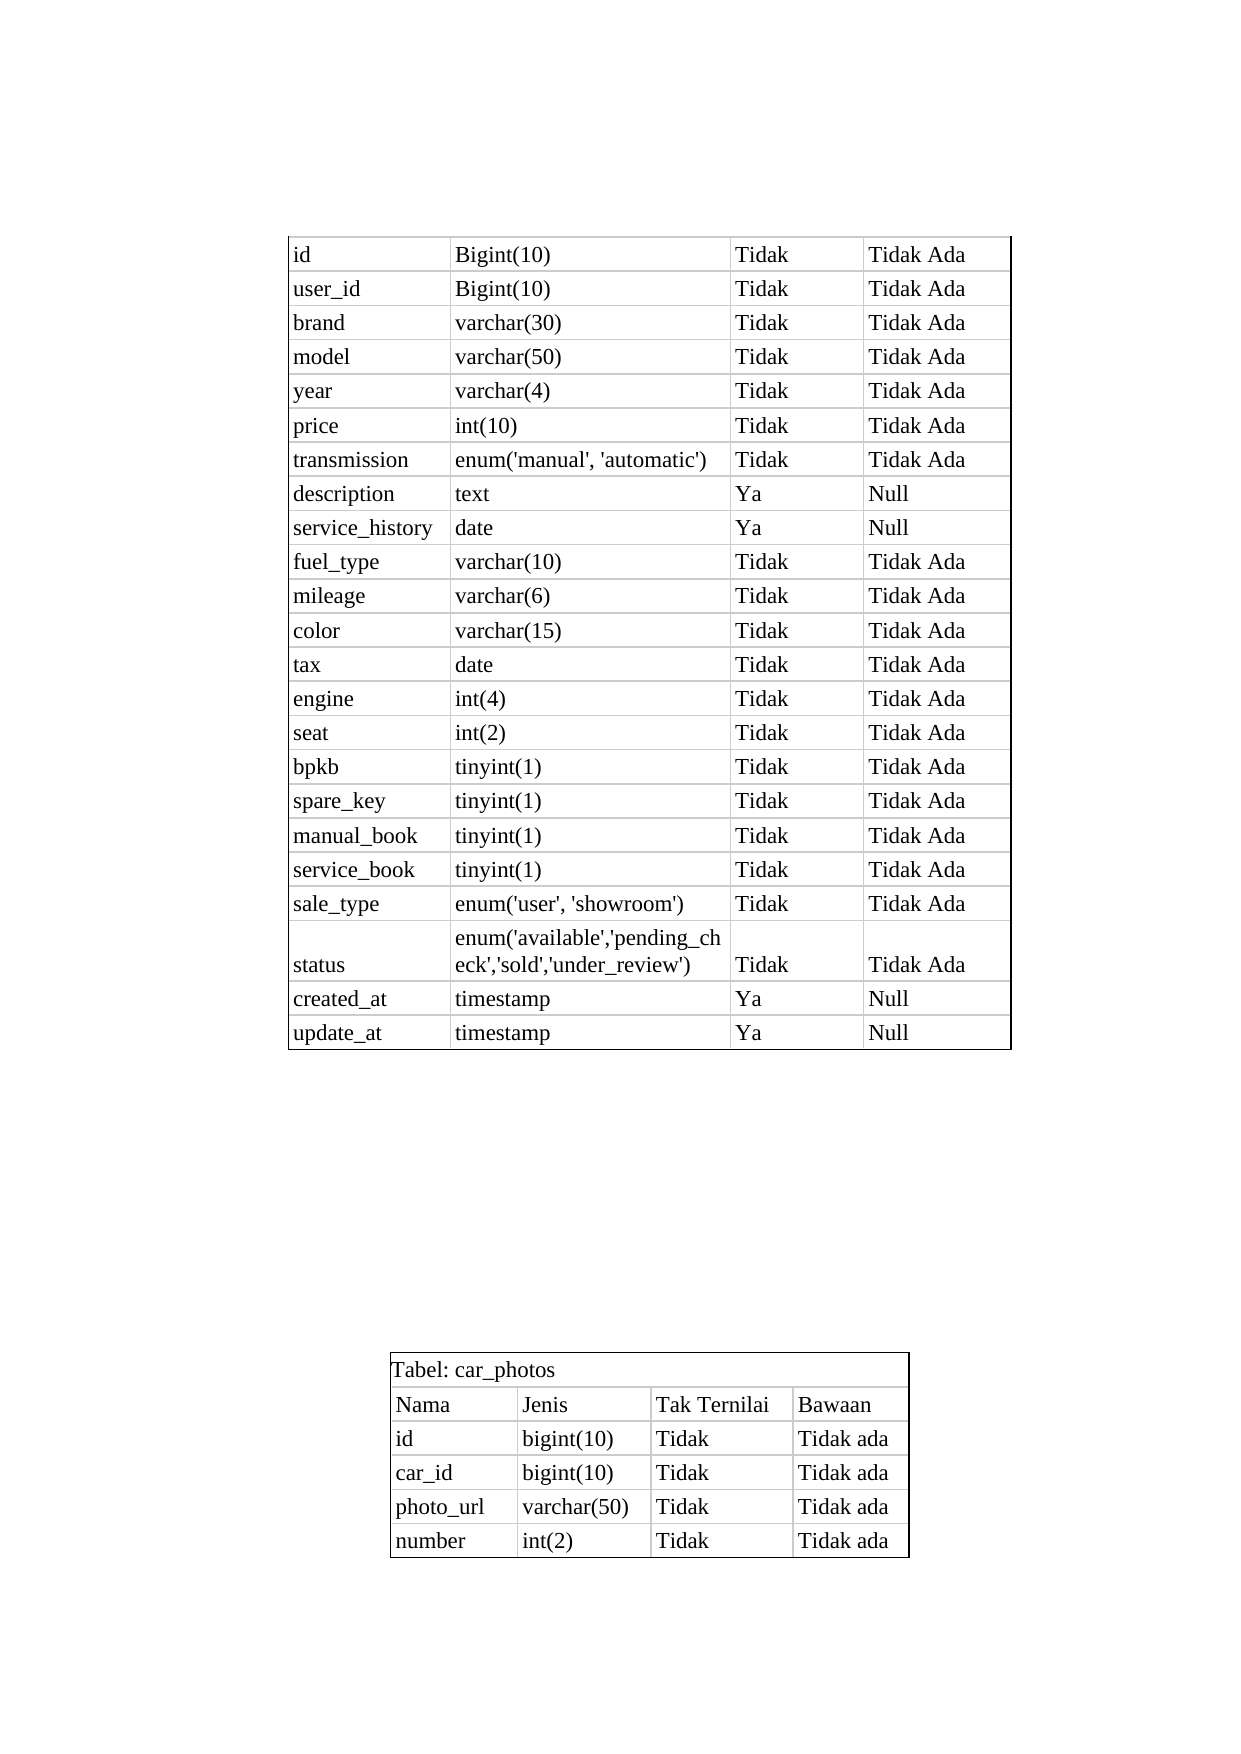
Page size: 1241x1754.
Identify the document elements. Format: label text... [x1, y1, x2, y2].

table_cell mileage [289, 580, 450, 612]
table_cell Tidak [731, 819, 863, 851]
table_cell Tidak [731, 921, 863, 980]
table_cell year [289, 375, 450, 407]
table_cell varchar(15) [451, 614, 730, 646]
table_cell Tidak ada [794, 1490, 908, 1523]
table_cell date [451, 511, 730, 544]
table_cell Null [864, 982, 1010, 1014]
table_cell Tidak [652, 1524, 792, 1557]
table_cell transmission [289, 443, 450, 475]
table_cell Null [864, 511, 1010, 544]
table_cell Nama [391, 1387, 517, 1420]
table_cell Tidak [731, 340, 863, 373]
table_cell Tidak [731, 887, 863, 919]
table_cell Tidak [731, 545, 863, 578]
table_cell Tidak Ada [864, 443, 1010, 475]
table_cell model [289, 340, 450, 373]
table_cell Tidak [731, 853, 863, 885]
table_cell Tidak [731, 580, 863, 612]
table_cell Tidak Ada [864, 819, 1010, 851]
table_cell Ya [731, 982, 863, 1014]
table_cell varchar(4) [451, 375, 730, 407]
table_cell Tidak Ada [864, 716, 1010, 749]
table_cell Tidak Ada [864, 750, 1010, 783]
table_cell sale_type [289, 887, 450, 919]
table_cell timestamp [451, 1016, 730, 1048]
table_cell Tidak [731, 785, 863, 817]
table_cell tax [289, 648, 450, 680]
table_cell timestamp [451, 982, 730, 1014]
table_cell manual_book [289, 819, 450, 851]
table_cell photo_url [391, 1490, 517, 1523]
table_cell created_at [289, 982, 450, 1014]
table_cell int(2) [451, 716, 730, 749]
table_cell Null [864, 1016, 1010, 1048]
table_cell date [451, 648, 730, 680]
table_cell Ya [731, 1016, 863, 1048]
table_cell Tidak Ada [864, 682, 1010, 714]
table_cell Tidak [731, 272, 863, 304]
table_cell engine [289, 682, 450, 714]
table_cell tinyint(1) [451, 750, 730, 783]
table_cell Tidak Ada [864, 648, 1010, 680]
table_cell color [289, 614, 450, 646]
table_cell Tidak [731, 648, 863, 680]
table_cell bigint(10) [518, 1422, 650, 1454]
table_cell Tidak Ada [864, 306, 1010, 339]
table_cell Tidak [652, 1490, 792, 1523]
table_cell Bigint(10) [451, 238, 730, 270]
table_cell Tidak [731, 238, 863, 270]
table_cell Tidak Ada [864, 340, 1010, 373]
table_cell Tidak Ada [864, 921, 1010, 980]
table_cell tinyint(1) [451, 853, 730, 885]
table_cell Tak Ternilai [652, 1388, 792, 1420]
table_cell Jenis [518, 1388, 650, 1420]
table_cell varchar(50) [451, 340, 730, 373]
table_cell Tidak Ada [864, 375, 1010, 407]
table_cell price [289, 409, 450, 441]
table_cell update_at [289, 1016, 450, 1048]
table_cell user_id [289, 272, 450, 304]
table_cell Tidak ada [794, 1524, 908, 1557]
table_cell Ya [731, 477, 863, 509]
table_cell enum('manual', 'automatic') [451, 443, 730, 475]
table_cell Tidak ada [794, 1456, 908, 1488]
table_cell tinyint(1) [451, 785, 730, 817]
table_cell id [289, 238, 450, 270]
table_cell Ya [731, 511, 863, 544]
table_cell Tidak Ada [864, 272, 1010, 304]
table_cell Tidak Ada [864, 545, 1010, 578]
table_cell Tidak [731, 750, 863, 783]
table_cell Tidak Ada [864, 785, 1010, 817]
table_cell bigint(10) [518, 1456, 650, 1488]
table_cell bpkb [289, 750, 450, 783]
table_cell status [289, 921, 450, 980]
table_cell number [391, 1524, 517, 1557]
table_cell varchar(50) [518, 1490, 650, 1523]
table_cell id [391, 1421, 517, 1454]
table_cell enum('available','pending_check','sold','under_review') [451, 921, 730, 980]
table_cell Tidak [731, 409, 863, 441]
table_cell brand [289, 306, 450, 339]
table_cell service_history [289, 511, 450, 544]
table_cell Tidak Ada [864, 238, 1010, 270]
table_cell enum('user', 'showroom') [451, 887, 730, 919]
table_cell int(10) [451, 409, 730, 441]
table_cell seat [289, 716, 450, 749]
table_cell Bigint(10) [451, 272, 730, 304]
table_cell Tidak [731, 375, 863, 407]
table_cell description [289, 477, 450, 509]
table_cell int(2) [518, 1524, 650, 1557]
table_cell varchar(30) [451, 306, 730, 339]
table_cell varchar(10) [451, 545, 730, 578]
table_cell Tidak [731, 443, 863, 475]
table_cell Tidak Ada [864, 853, 1010, 885]
table_cell text [451, 477, 730, 509]
table_cell Tidak [731, 306, 863, 339]
table_cell Null [864, 477, 1010, 509]
table_cell Tidak Ada [864, 887, 1010, 919]
table_cell Tidak [731, 716, 863, 749]
table_cell fuel_type [289, 545, 450, 578]
table_cell car_id [391, 1455, 517, 1488]
table_cell Tidak [731, 682, 863, 714]
table_cell int(4) [451, 682, 730, 714]
table_cell service_book [289, 853, 450, 885]
table_cell Tidak [652, 1456, 792, 1488]
table_cell spare_key [289, 785, 450, 817]
table_header Tabel: car_photos [391, 1353, 908, 1386]
table_cell Tidak [731, 614, 863, 646]
table_cell Tidak [652, 1422, 792, 1454]
table_cell Tidak Ada [864, 614, 1010, 646]
table_cell Tidak ada [794, 1422, 908, 1454]
table_cell Bawaan [794, 1388, 908, 1420]
table_cell tinyint(1) [451, 819, 730, 851]
table_cell Tidak Ada [864, 580, 1010, 612]
table_cell Tidak Ada [864, 409, 1010, 441]
table_cell varchar(6) [451, 580, 730, 612]
